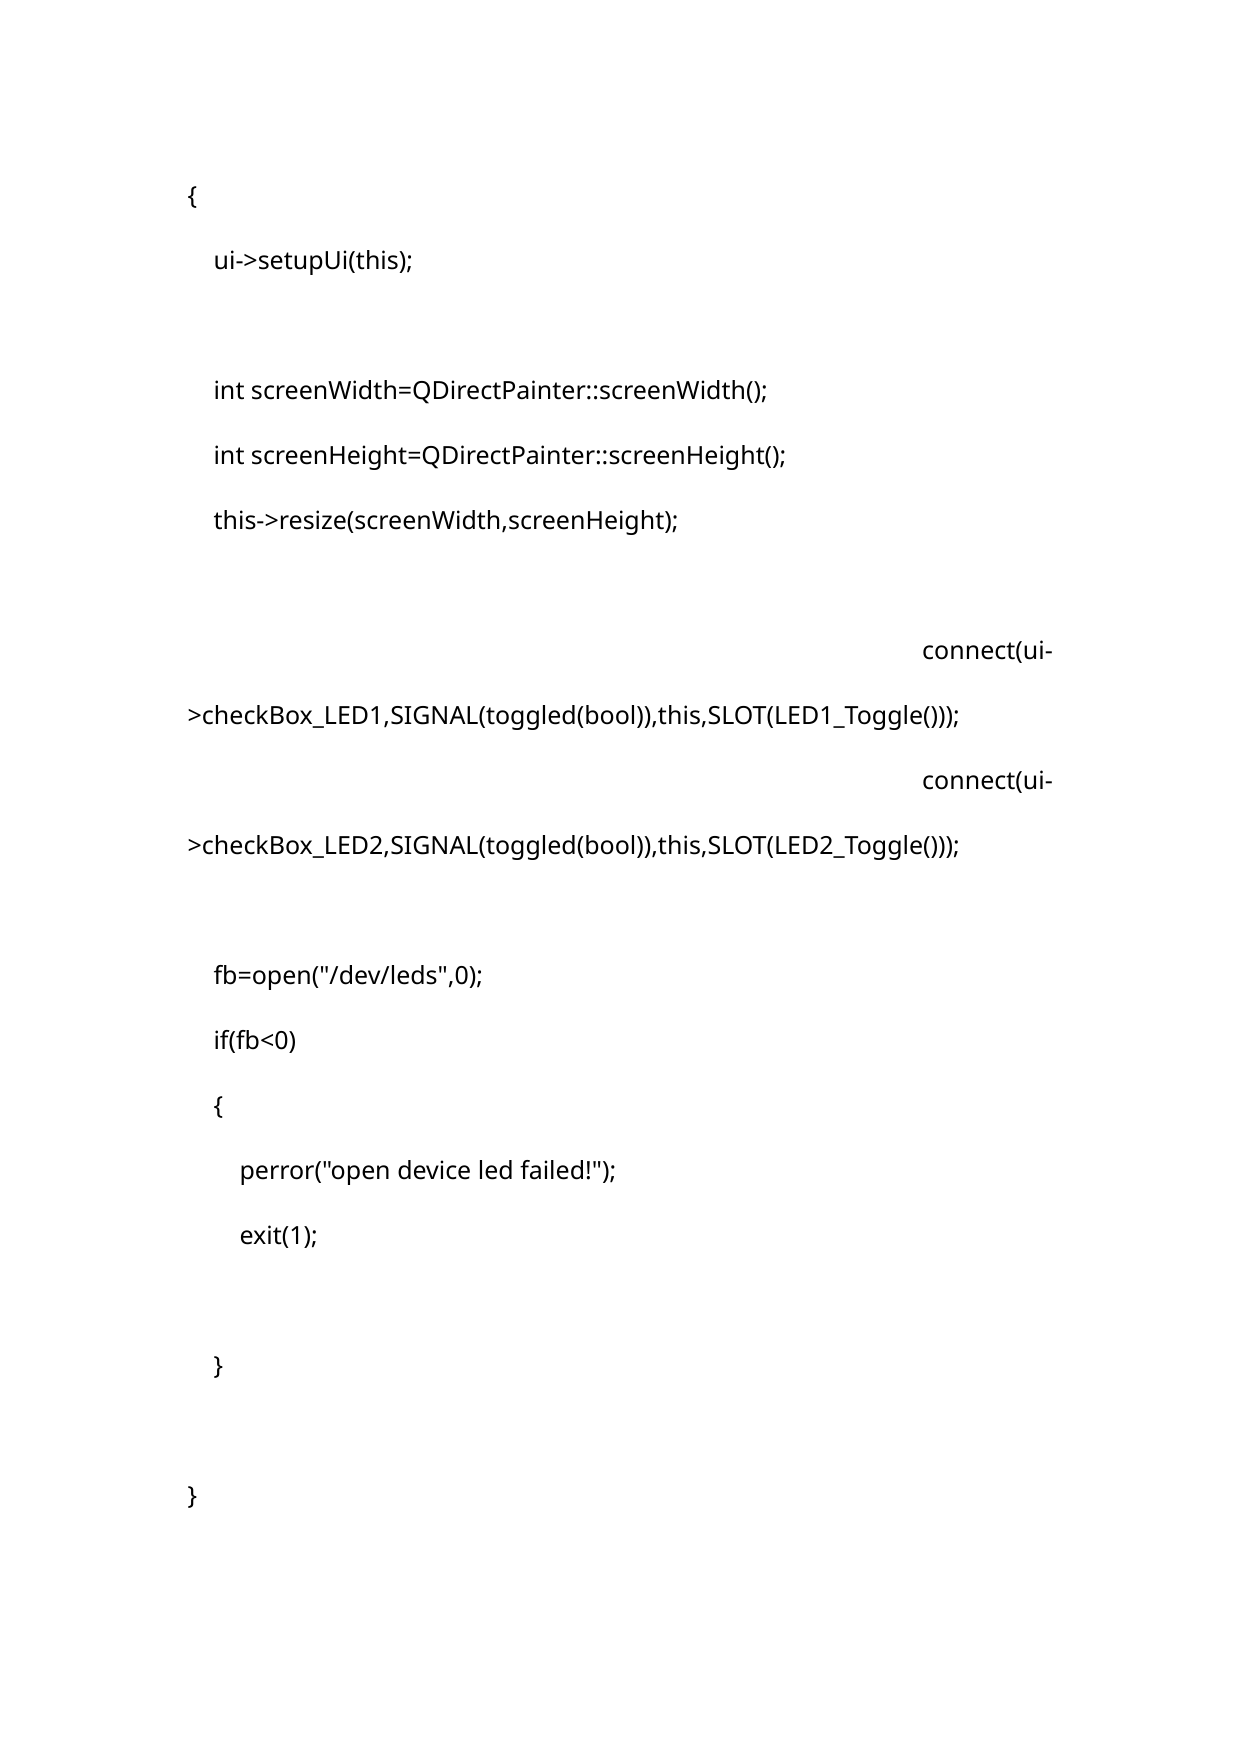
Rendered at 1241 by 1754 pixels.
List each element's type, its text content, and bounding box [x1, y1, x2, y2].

text exit(1); [187, 1202, 1053, 1267]
text perror("open device led failed!"); [187, 1137, 1053, 1202]
text connect(ui->checkBox_LED1,SIGNAL(toggled(bool)),this,SLOT(LED1_Toggle())); [187, 617, 1053, 747]
text if(fb<0) [187, 1007, 1053, 1072]
text int screenWidth=QDirectPainter::screenWidth(); [187, 357, 1053, 422]
text this->resize(screenWidth,screenHeight); [187, 487, 1053, 552]
text { [187, 1072, 1053, 1137]
text } [187, 1332, 1053, 1397]
text fb=open("/dev/leds",0); [187, 942, 1053, 1007]
text } [187, 1462, 1053, 1527]
text ui->setupUi(this); [187, 227, 1053, 292]
text { [187, 162, 1053, 227]
text connect(ui->checkBox_LED2,SIGNAL(toggled(bool)),this,SLOT(LED2_Toggle())); [187, 747, 1053, 877]
text int screenHeight=QDirectPainter::screenHeight(); [187, 422, 1053, 487]
